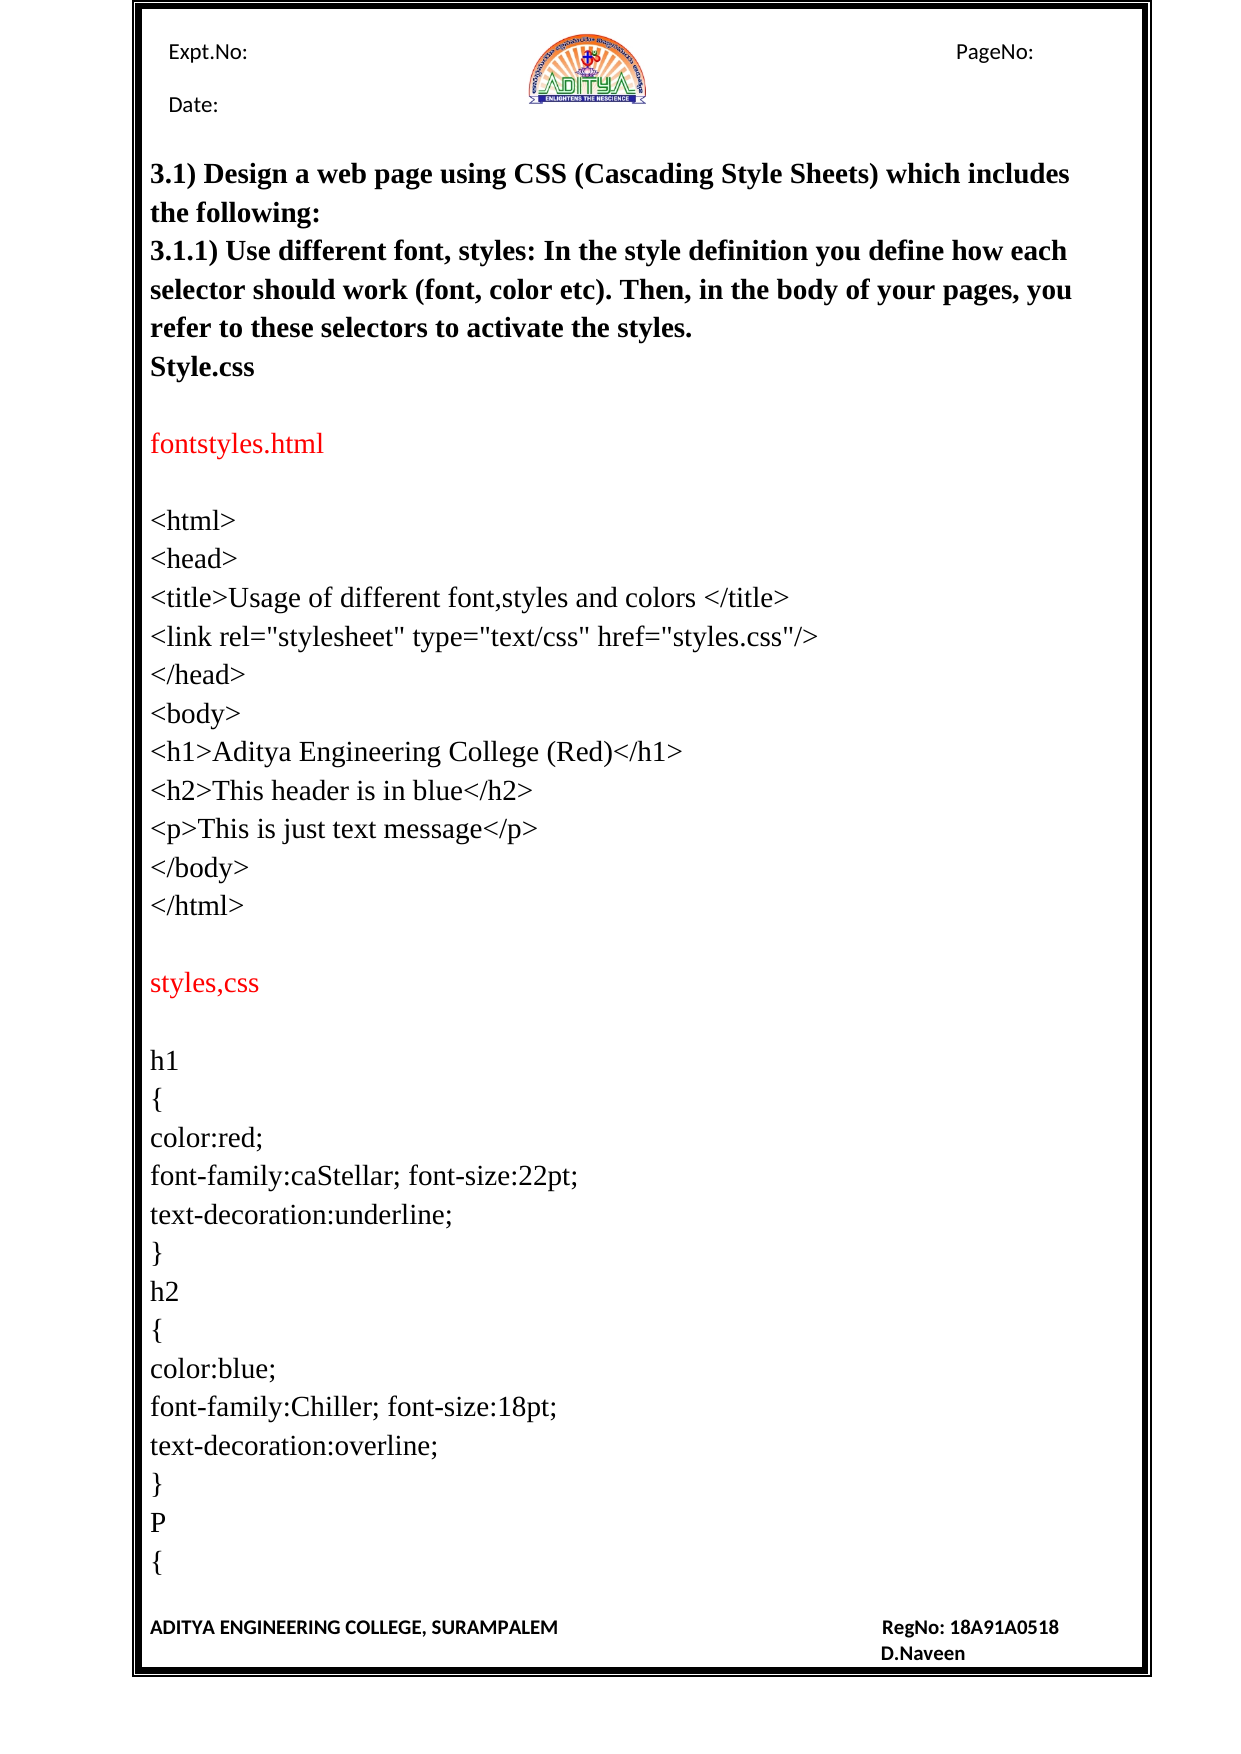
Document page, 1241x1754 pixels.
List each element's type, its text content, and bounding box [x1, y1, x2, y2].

text { [150, 1544, 1090, 1577]
text text-decoration:overline; [150, 1428, 1090, 1462]
text } [150, 1467, 1090, 1500]
text <link rel="stylesheet" type="text/css" href="styles.css"/> [150, 619, 1090, 652]
text <html> [150, 503, 1090, 537]
text <body> [150, 696, 1090, 729]
text </html> [150, 888, 1090, 922]
picture [527, 9, 647, 129]
text <head> [150, 542, 1090, 575]
text Style.css [150, 349, 1090, 382]
text <h1>Aditya Engineering College (Red)</h1> [150, 734, 1090, 768]
text fontstyles.html [150, 426, 1090, 459]
text h2 [150, 1274, 1090, 1307]
text text-decoration:underline; [150, 1197, 1090, 1230]
text color:blue; [150, 1351, 1090, 1384]
text P [150, 1505, 1090, 1539]
text { [150, 1081, 1090, 1115]
text } [150, 1235, 1090, 1269]
text { [150, 1312, 1090, 1346]
text 3.1.1) Use different font, styles: In the style definition you define how each selector should work (font, color etc). Then, in the body of your pages, you refer to these selectors to activate the styles. [150, 233, 1090, 344]
text h1 [150, 1043, 1090, 1076]
text <title>Usage of different font,styles and colors </title> [150, 580, 1090, 614]
text color:red; [150, 1120, 1090, 1153]
text </body> [150, 850, 1090, 883]
text 3.1) Design a web page using CSS (Cascading Style Sheets) which includes the following: [150, 156, 1090, 228]
text font-family:caStellar; font-size:22pt; [150, 1158, 1090, 1192]
text <p>This is just text message</p> [150, 811, 1090, 845]
text font-family:Chiller; font-size:18pt; [150, 1389, 1090, 1423]
text </head> [150, 657, 1090, 691]
text <h2>This header is in blue</h2> [150, 773, 1090, 806]
text styles,css [150, 966, 1090, 999]
